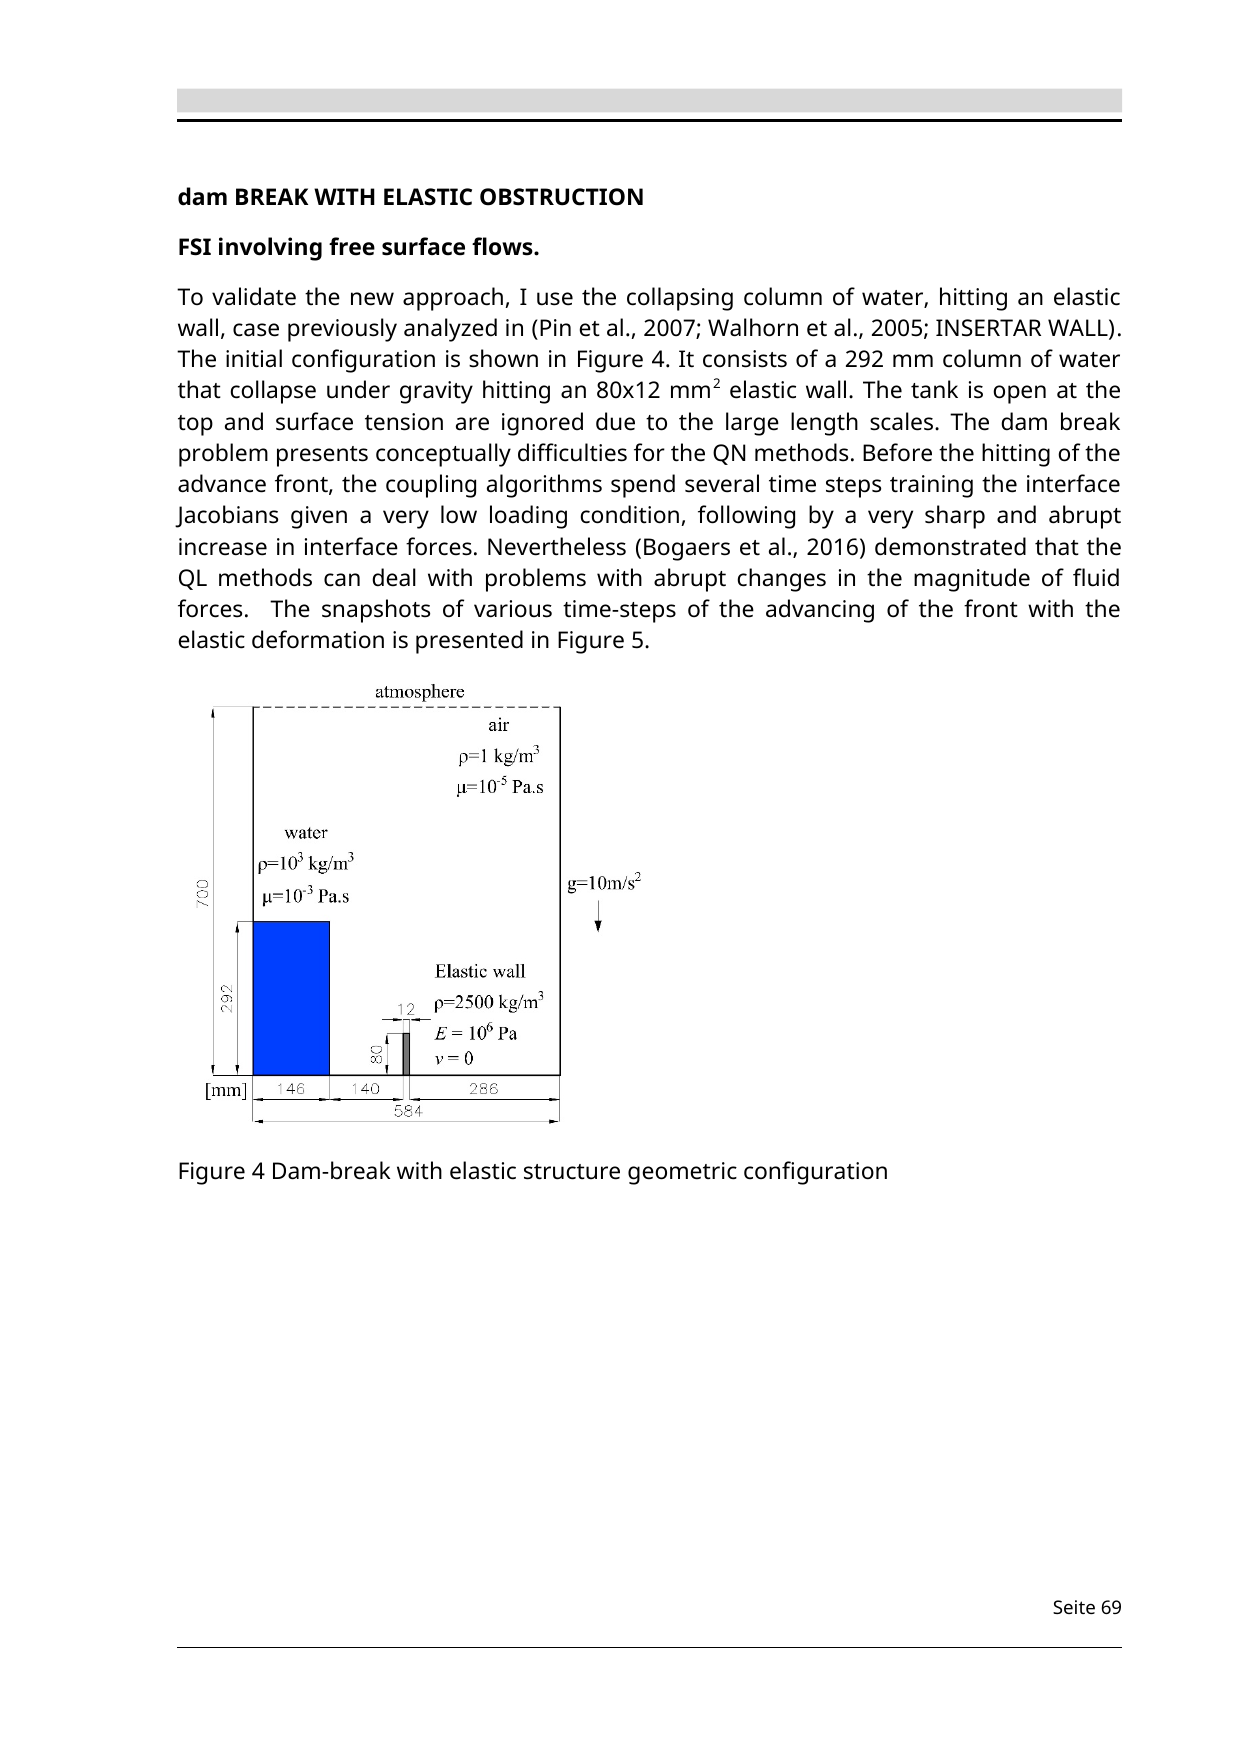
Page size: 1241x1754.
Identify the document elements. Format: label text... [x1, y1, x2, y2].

picture [177, 674, 650, 1137]
text dam BREAK WITH ELASTIC OBSTRUCTION [177, 181, 1122, 212]
text Figure 4 Dam-break with elastic structure geometric configuration [177, 1155, 1122, 1186]
text To validate the new approach, I use the collapsing column of water, hitting an elastic wall, case previously analyzed in (Pin et al., 2007; Walhorn et al., 2005; INSERTAR WALL). The initial configuration is shown in Figure 4. It consists of a 292 mm column of water that collapse under gravity hitting an 80x12 mm2 elastic wall. The tank is open at the top and surface tension are ignored due to the large length scales. The dam break problem presents conceptually difficulties for the QN methods. Before the hitting of the advance front, the coupling algorithms spend several time steps training the interface Jacobians given a very low loading condition, following by a very sharp and abrupt increase in interface forces. Nevertheless (Bogaers et al., 2016) demonstrated that the QL methods can deal with problems with abrupt changes in the magnitude of fluid forces. The snapshots of various time-steps of the advancing of the front with the elastic deformation is presented in Figure 5. [177, 281, 1122, 656]
text FSI involving free surface flows. [177, 231, 1122, 262]
